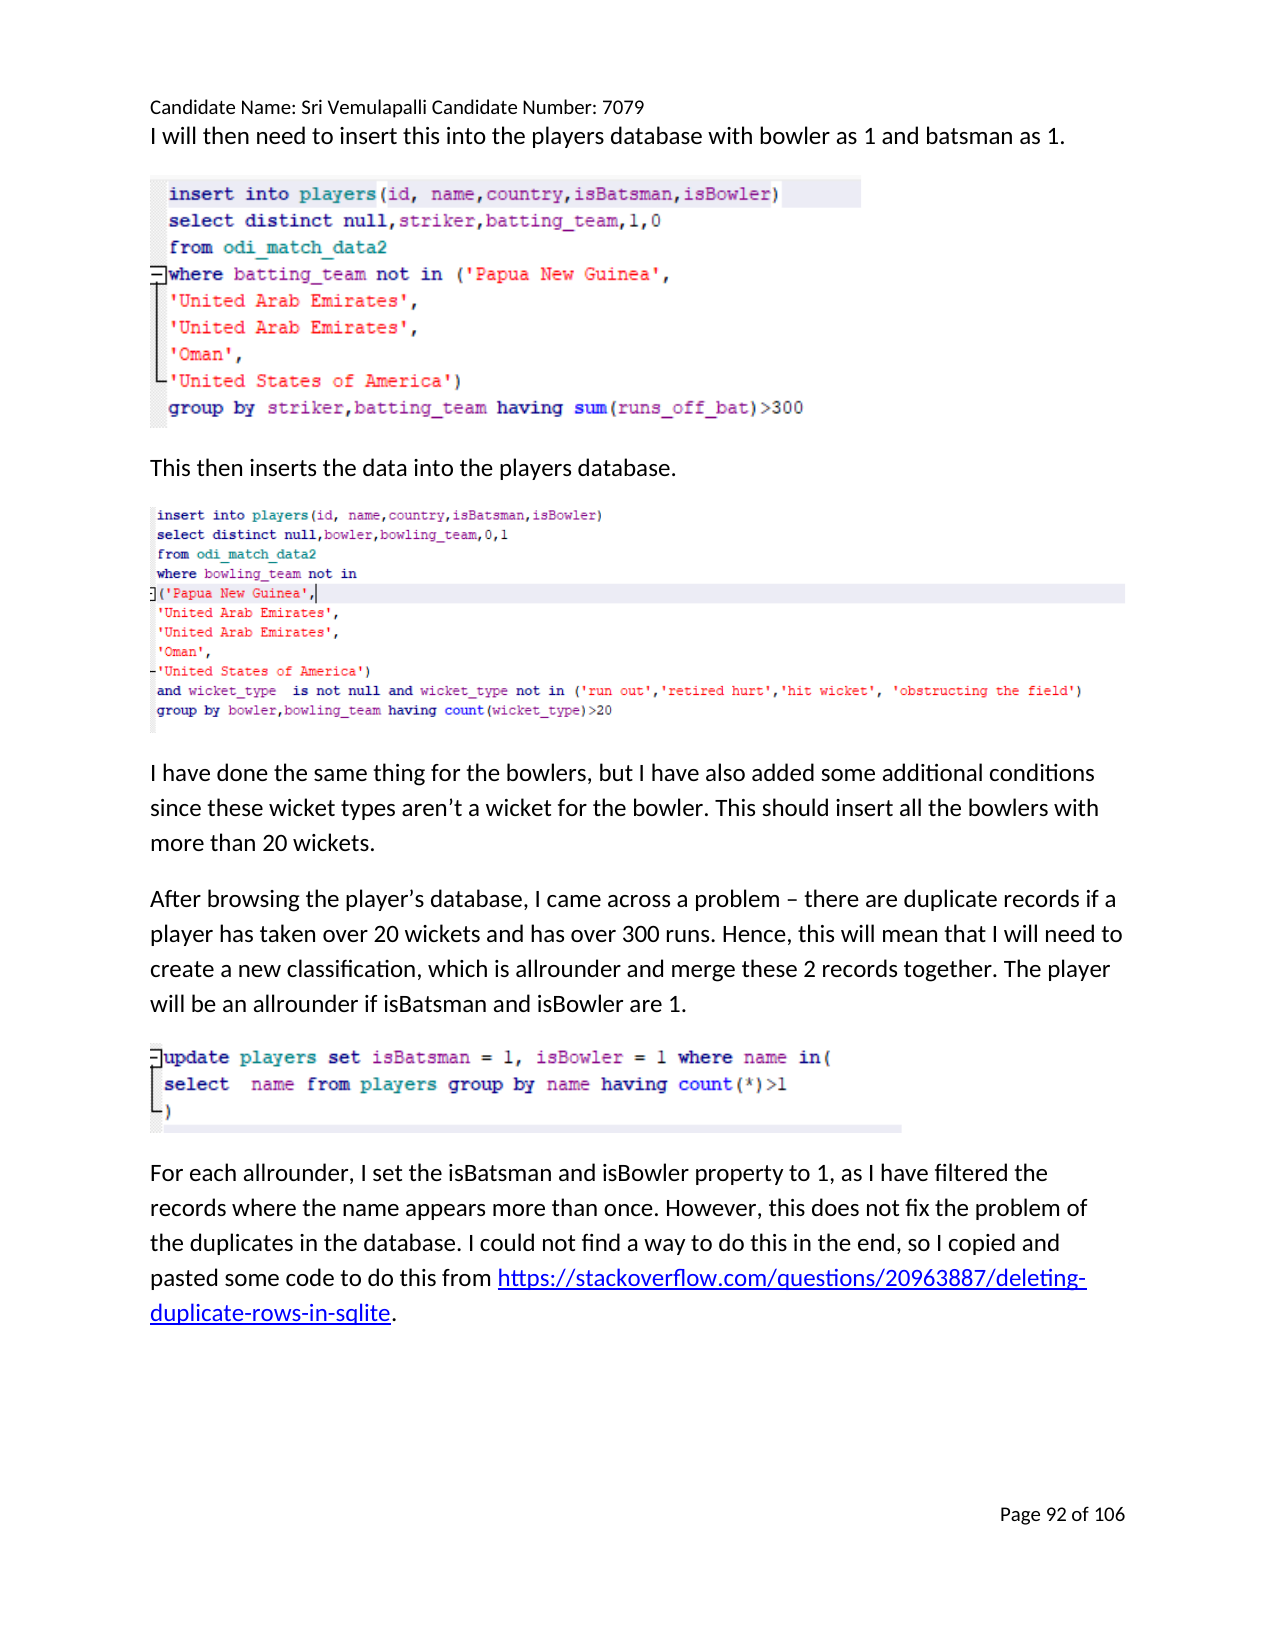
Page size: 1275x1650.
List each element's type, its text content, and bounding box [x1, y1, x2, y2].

text This then inserts the data into the players database. [150, 452, 1125, 482]
text After browsing the player’s database, I came across a problem – there are duplicate records if a player has taken over 20 wickets and has over 300 runs. Hence, this will mean that I will need to create a new classification, which is allrounder and merge these 2 records together. The player will be an allrounder if isBatsman and isBowler are 1. [150, 883, 1125, 1018]
text I will then need to insert this into the players database with bowler as 1 and batsman as 1. [150, 120, 1125, 151]
picture [150, 175, 862, 428]
text For each allrounder, I set the isBatsman and isBowler property to 1, as I have filtered the records where the name appears more than once. However, this does not fix the problem of the duplicates in the database. I could not find a way to do this in the end, so I copied and pasted some code to do this from https://stackoverflow.com/questions/20963887/deleting-duplicate-rows-in-sqlite. [150, 1157, 1125, 1328]
picture [150, 507, 1125, 733]
picture [150, 1043, 902, 1133]
text I have done the same thing for the bowlers, but I have also added some additional conditions since these wicket types aren’t a wicket for the bowler. This should insert all the bowlers with more than 20 wickets. [150, 757, 1125, 857]
